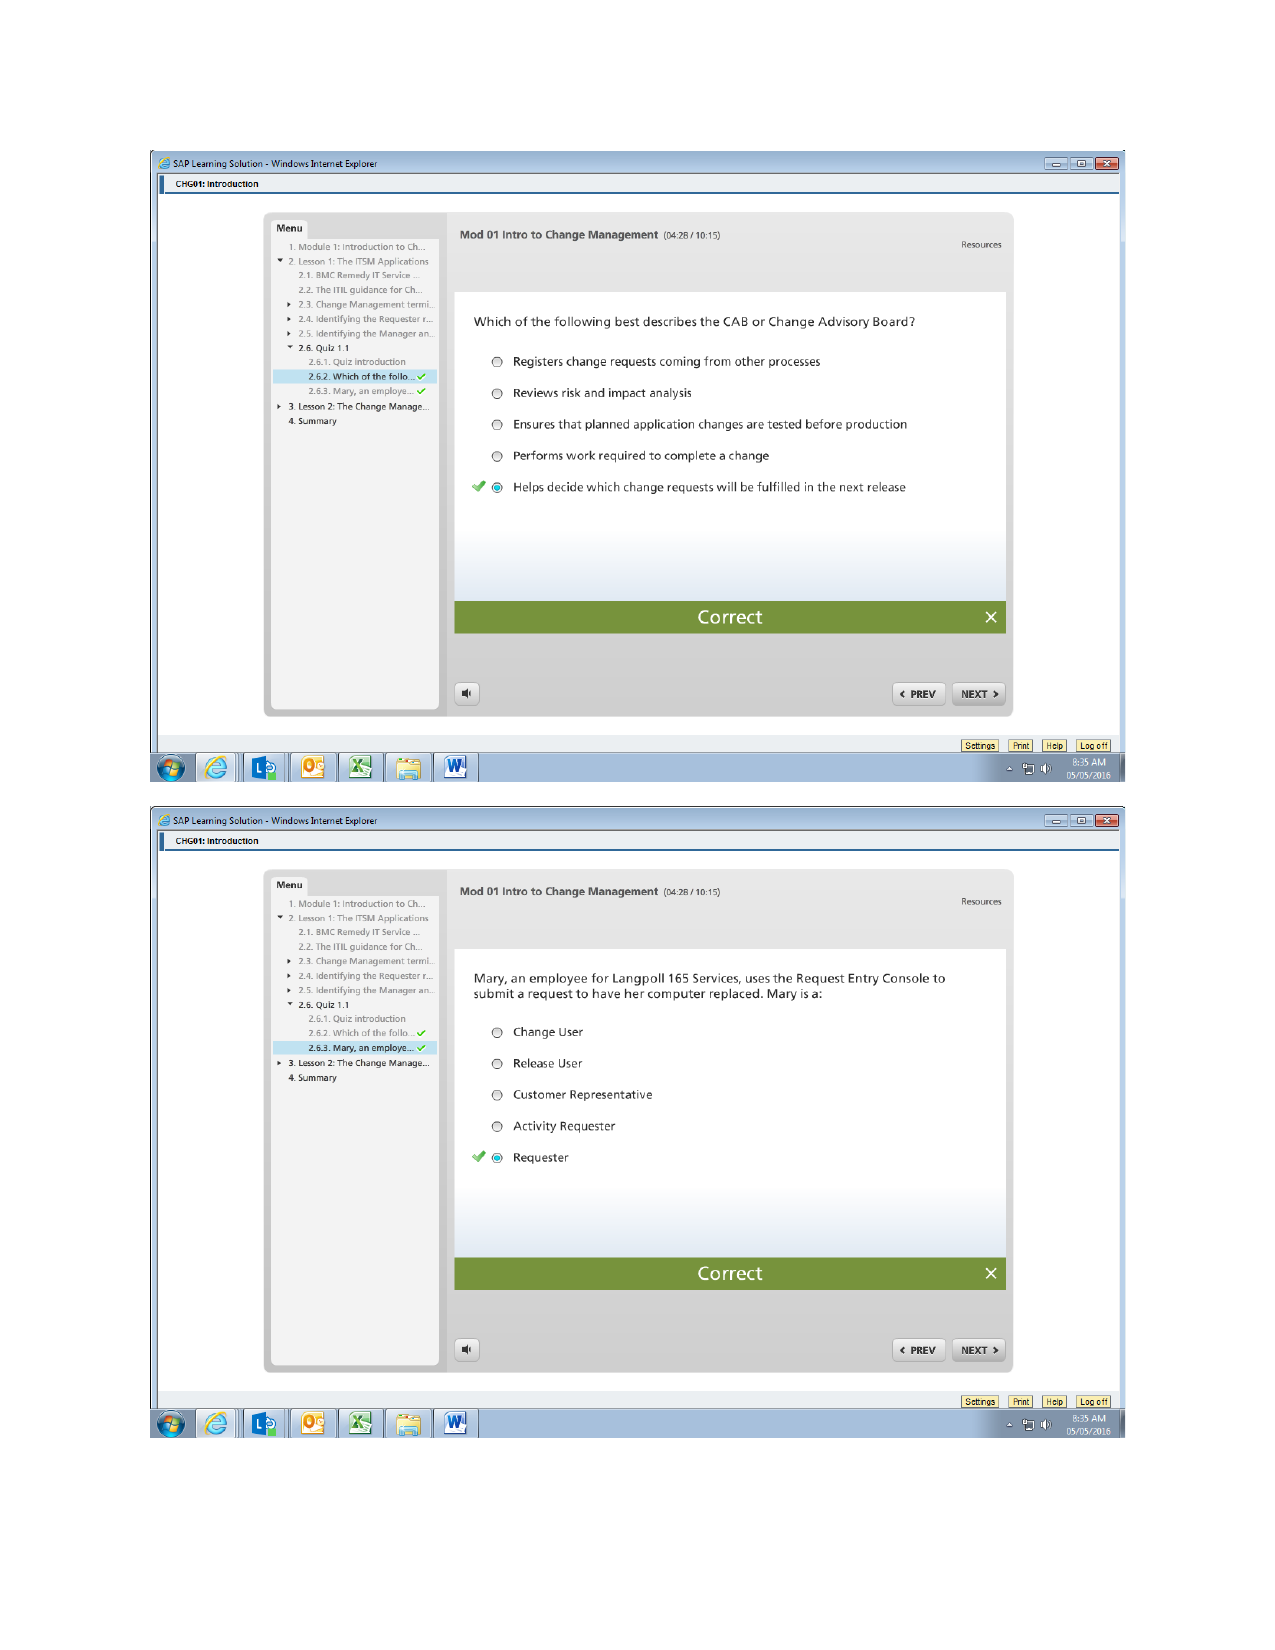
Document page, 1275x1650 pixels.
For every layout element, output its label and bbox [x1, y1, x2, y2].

picture [150, 150, 1125, 782]
picture [150, 806, 1125, 1438]
